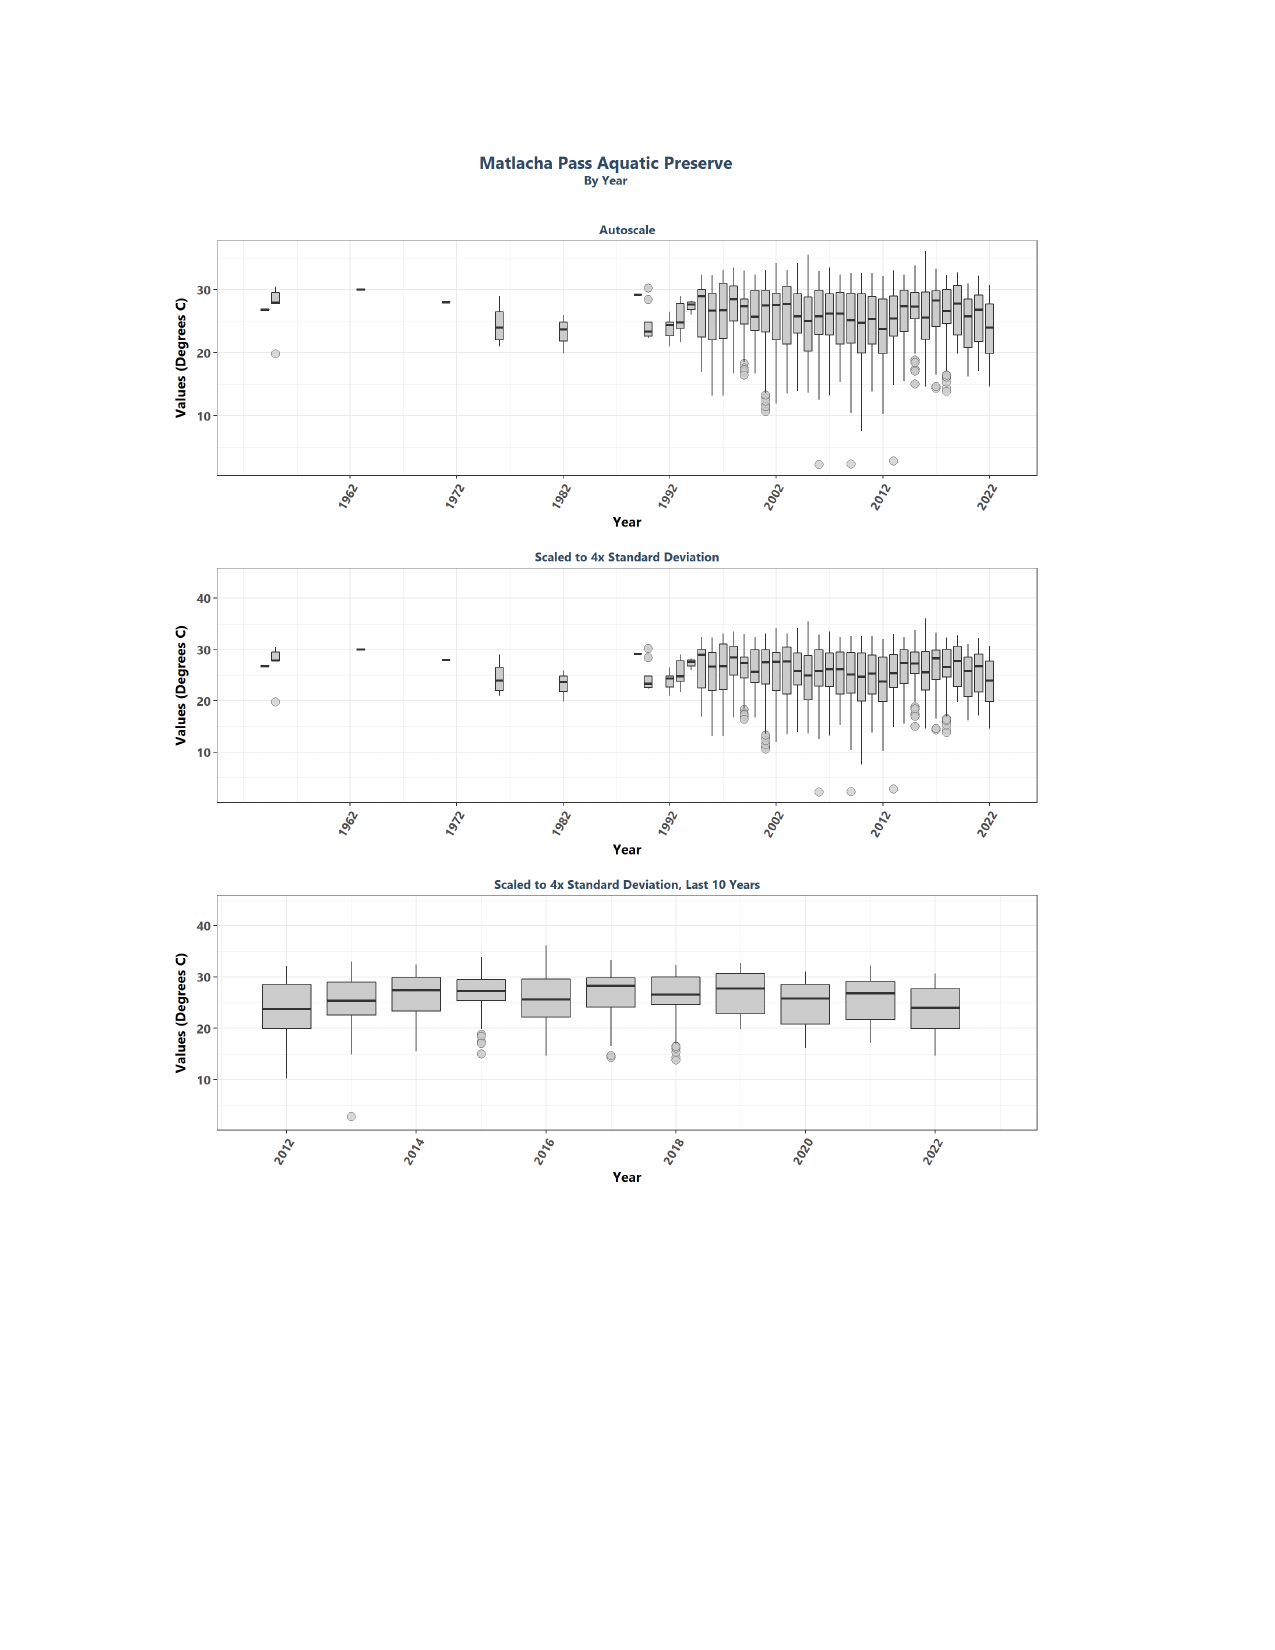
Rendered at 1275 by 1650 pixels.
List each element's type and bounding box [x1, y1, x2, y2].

picture [168, 150, 1044, 1200]
